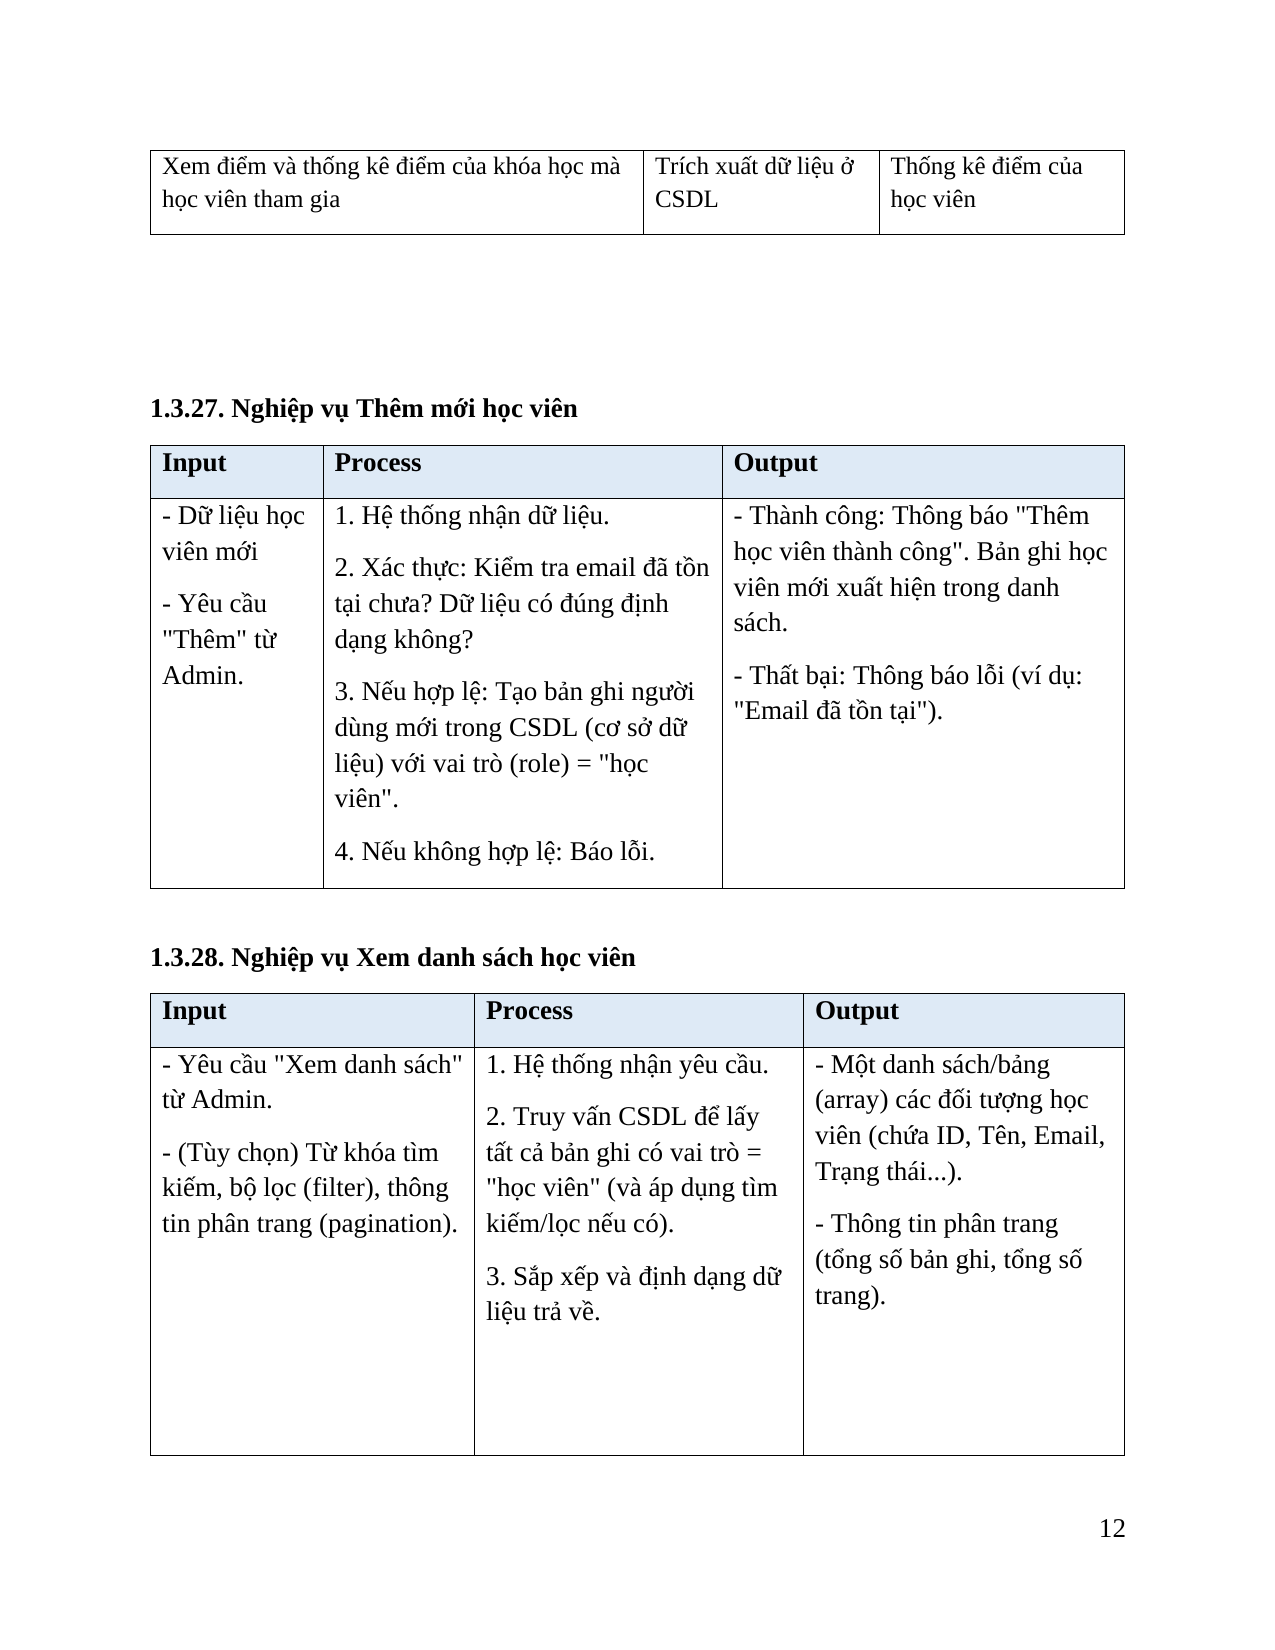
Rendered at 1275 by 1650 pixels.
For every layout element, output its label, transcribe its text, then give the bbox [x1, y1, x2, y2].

table_header Output [804, 994, 1124, 1047]
table_cell - Dữ liệu học viên mới - Yêu cầu "Thêm" từ Admin. [151, 499, 323, 887]
table_header Process [475, 994, 803, 1047]
table_header Process [324, 446, 722, 498]
table_cell 1. Hệ thống nhận yêu cầu. 2. Truy vấn CSDL để lấy tất cả bản ghi có vai trò = "học viên" (và áp dụng tìm kiếm/lọc nếu có). 3. Sắp xếp và định dạng dữ liệu trả về. [475, 1048, 803, 1455]
table_cell Thống kê điểm của học viên [880, 151, 1124, 234]
text 1.3.28. Nghiệp vụ Xem danh sách học viên [150, 941, 1125, 972]
table_cell Trích xuất dữ liệu ở CSDL [644, 151, 879, 234]
table_cell - Yêu cầu "Xem danh sách" từ Admin. - (Tùy chọn) Từ khóa tìm kiếm, bộ lọc (filter), thông tin phân trang (pagination). [151, 1048, 474, 1455]
text 1.3.27. Nghiệp vụ Thêm mới học viên [150, 392, 1125, 423]
table_header Output [723, 446, 1124, 498]
table_header Input [151, 446, 323, 498]
table_cell 1. Hệ thống nhận dữ liệu. 2. Xác thực: Kiểm tra email đã tồn tại chưa? Dữ liệu có đúng định dạng không? 3. Nếu hợp lệ: Tạo bản ghi người dùng mới trong CSDL (cơ sở dữ liệu) với vai trò (role) = "học viên". 4. Nếu không hợp lệ: Báo lỗi. [324, 499, 722, 887]
table_header Input [151, 994, 474, 1047]
table_cell - Thành công: Thông báo "Thêm học viên thành công". Bản ghi học viên mới xuất hiện trong danh sách. - Thất bại: Thông báo lỗi (ví dụ: "Email đã tồn tại"). [723, 499, 1124, 887]
table_cell - Một danh sách/bảng (array) các đối tượng học viên (chứa ID, Tên, Email, Trạng thái...). - Thông tin phân trang (tổng số bản ghi, tổng số trang). [804, 1048, 1124, 1455]
table_cell Xem điểm và thống kê điểm của khóa học mà học viên tham gia [151, 151, 643, 234]
